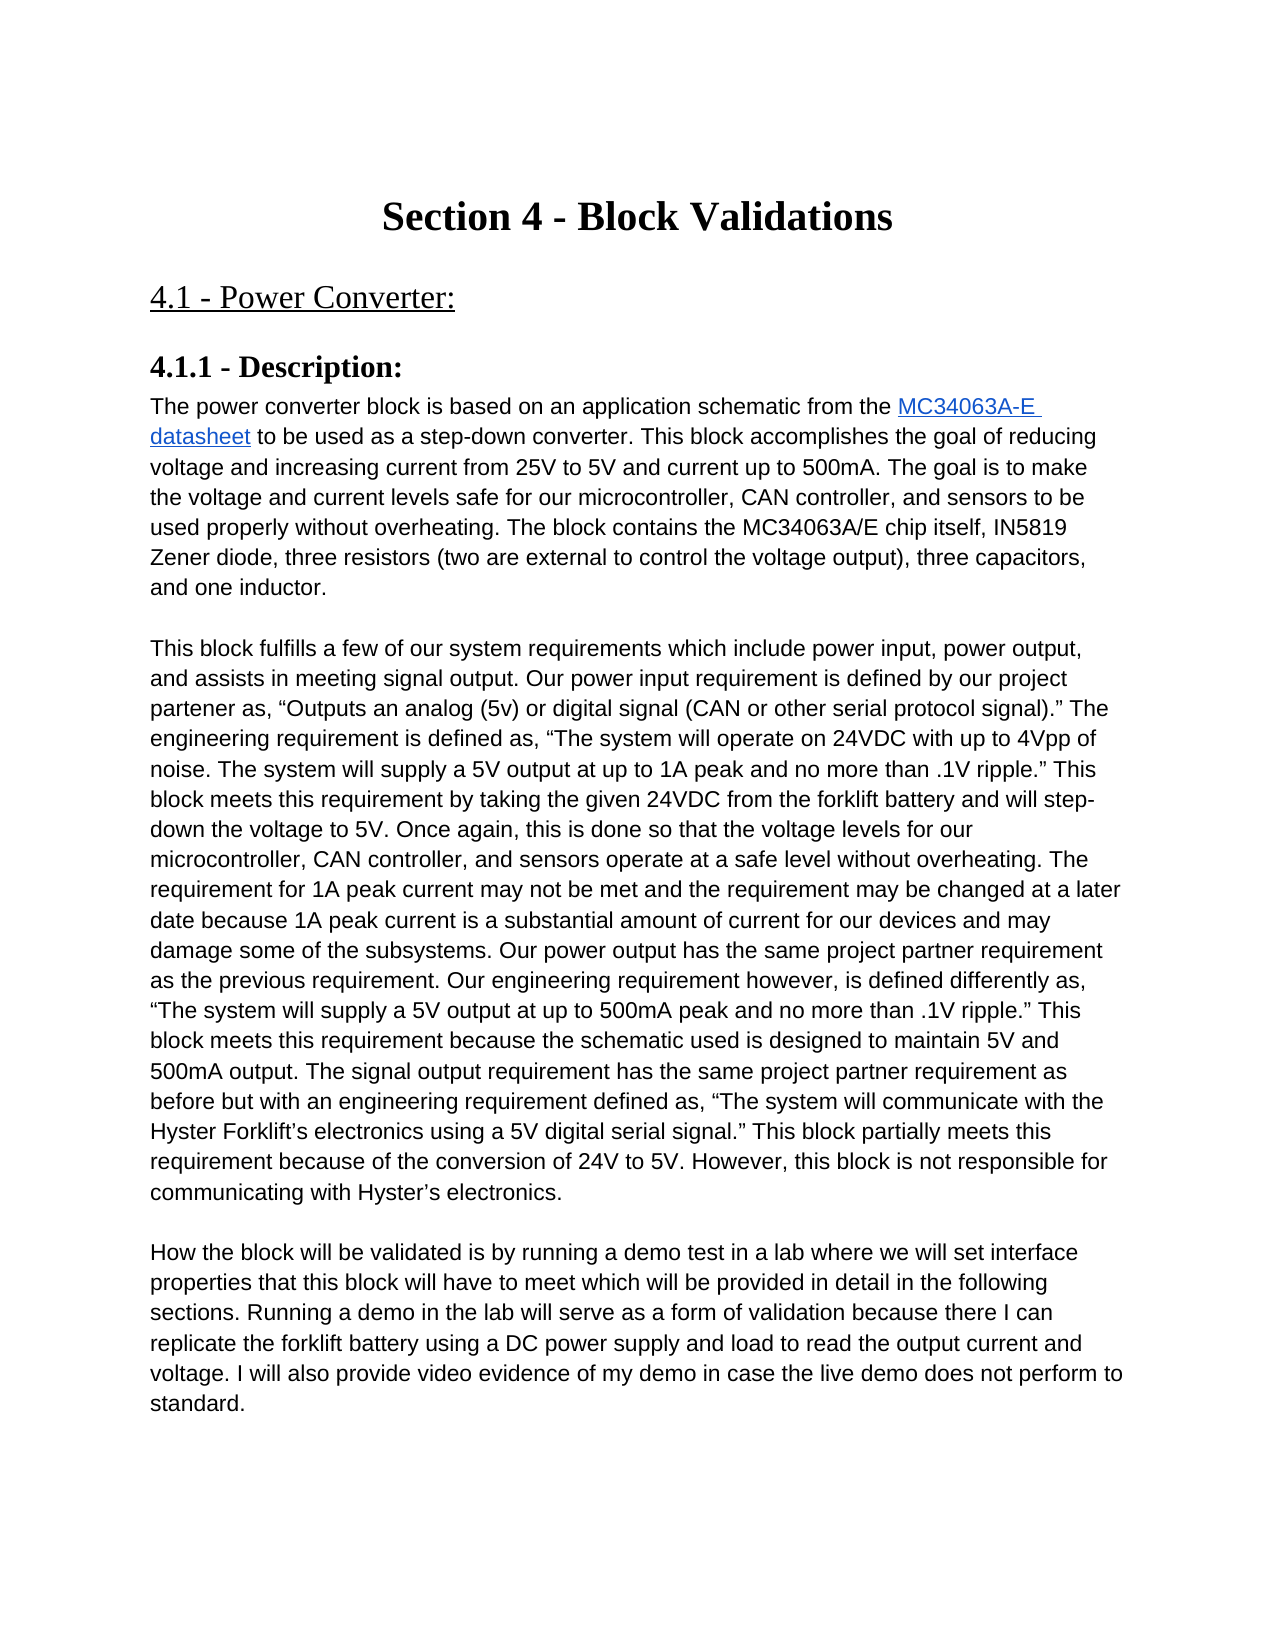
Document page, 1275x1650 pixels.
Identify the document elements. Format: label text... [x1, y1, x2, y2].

subtitle 4.1.1 - Description: [150, 349, 1125, 385]
text This block fulfills a few of our system requirements which include power input, power output, and assists in meeting signal output. Our power input requirement is defined by our project partener as, “Outputs an analog (5v) or digital signal (CAN or other serial protocol signal).” The engineering requirement is defined as, “The system will operate on 24VDC with up to 4Vpp of noise. The system will supply a 5V output at up to 1A peak and no more than .1V ripple.” This block meets this requirement by taking the given 24VDC from the forklift battery and will step-down the voltage to 5V. Once again, this is done so that the voltage levels for our microcontroller, CAN controller, and sensors operate at a safe level without overheating. The requirement for 1A peak current may not be met and the requirement may be changed at a later date because 1A peak current is a substantial amount of current for our devices and may damage some of the subsystems. Our power output has the same project partner requirement as the previous requirement. Our engineering requirement however, is defined differently as, “The system will supply a 5V output at up to 500mA peak and no more than .1V ripple.” This block meets this requirement because the schematic used is designed to maintain 5V and 500mA output. The signal output requirement has the same project partner requirement as before but with an engineering requirement defined as, “The system will communicate with the Hyster Forklift’s electronics using a 5V digital serial signal.” This block partially meets this requirement because of the conversion of 24V to 5V. However, this block is not responsible for communicating with Hyster’s electronics. [150, 635, 1125, 1205]
subtitle 4.1 - Power Converter: [150, 277, 1125, 315]
subtitle Section 4 - Block Validations [150, 192, 1125, 239]
text The power converter block is based on an application schematic from the MC34063A-E datasheet to be used as a step-down converter. This block accomplishes the goal of reducing voltage and increasing current from 25V to 5V and current up to 500mA. The goal is to make the voltage and current levels safe for our microcontroller, CAN controller, and sensors to be used properly without overheating. The block contains the MC34063A/E chip itself, IN5819 Zener diode, three resistors (two are external to control the voltage output), three capacitors, and one inductor. [150, 393, 1125, 601]
text How the block will be validated is by running a demo test in a lab where we will set interface properties that this block will have to meet which will be provided in detail in the following sections. Running a demo in the lab will serve as a form of validation because there I can replicate the forklift battery using a DC power supply and load to read the output current and voltage. I will also provide video evidence of my demo in case the live demo does not perform to standard. [150, 1239, 1125, 1416]
